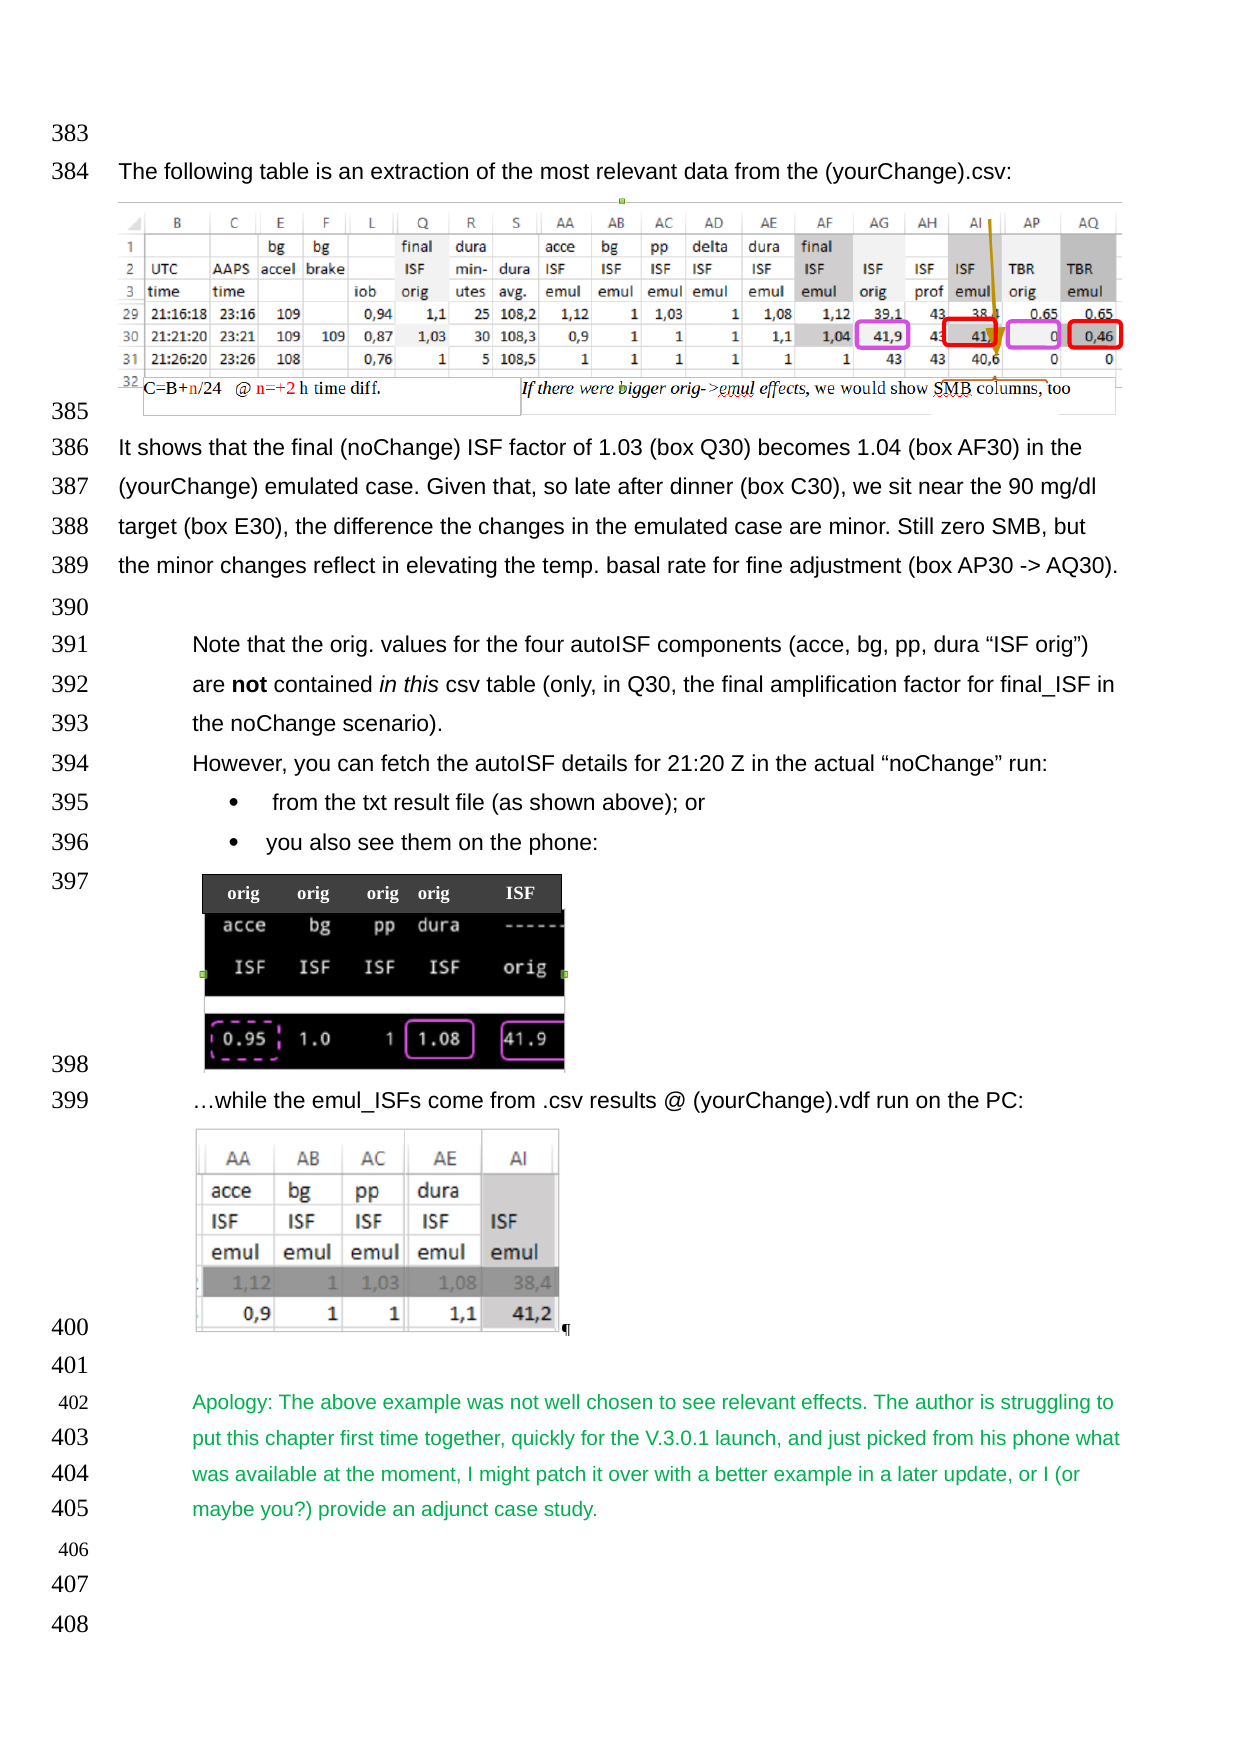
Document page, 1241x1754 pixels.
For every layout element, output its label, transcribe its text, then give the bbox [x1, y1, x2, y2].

text …while the emul_ISFs come from .csv results @ (yourChange).vdf run on the PC: [192, 1087, 1122, 1114]
picture [118, 197, 1123, 420]
list from the txt result file (as shown above); or [229, 789, 1122, 815]
list you also see them on the phone: [229, 828, 1122, 855]
text However, you can fetch the autoISF details for 21:20 Z in the actual “noChange” run: [192, 749, 1122, 776]
text Note that the orig. values for the four autoISF components (acce, bg, pp, dura “ISF orig”) are not contained in this csv table (only, in Q30, the final amplification factor for final_ISF in the noChange scenario). [192, 631, 1122, 736]
text It shows that the final (noChange) ISF factor of 1.03 (box Q30) becomes 1.04 (box AF30) in the (yourChange) emulated case. Given that, so late after dinner (box C30), we sit near the 90 mg/dl target (box E30), the difference the changes in the emulated case are minor. Still zero SMB, but the minor changes reflect in elevating the temp. basal rate for fine adjustment (box AP30 -> AQ30). [118, 434, 1122, 578]
text Apology: The above example was not well chosen to see relevant effects. The author is struggling to put this chapter first time together, quickly for the V.3.0.1 launch, and just picked from his phone what was available at the moment, I might patch it over with a better example in a later update, or I (or maybe you?) provide an adjunct case study. [192, 1389, 1122, 1521]
picture [1072, 324, 1119, 345]
text The following table is an extraction of the most relevant data from the (yourChange).csv: [118, 158, 1122, 184]
picture [198, 907, 570, 1073]
picture [192, 1126, 610, 1336]
